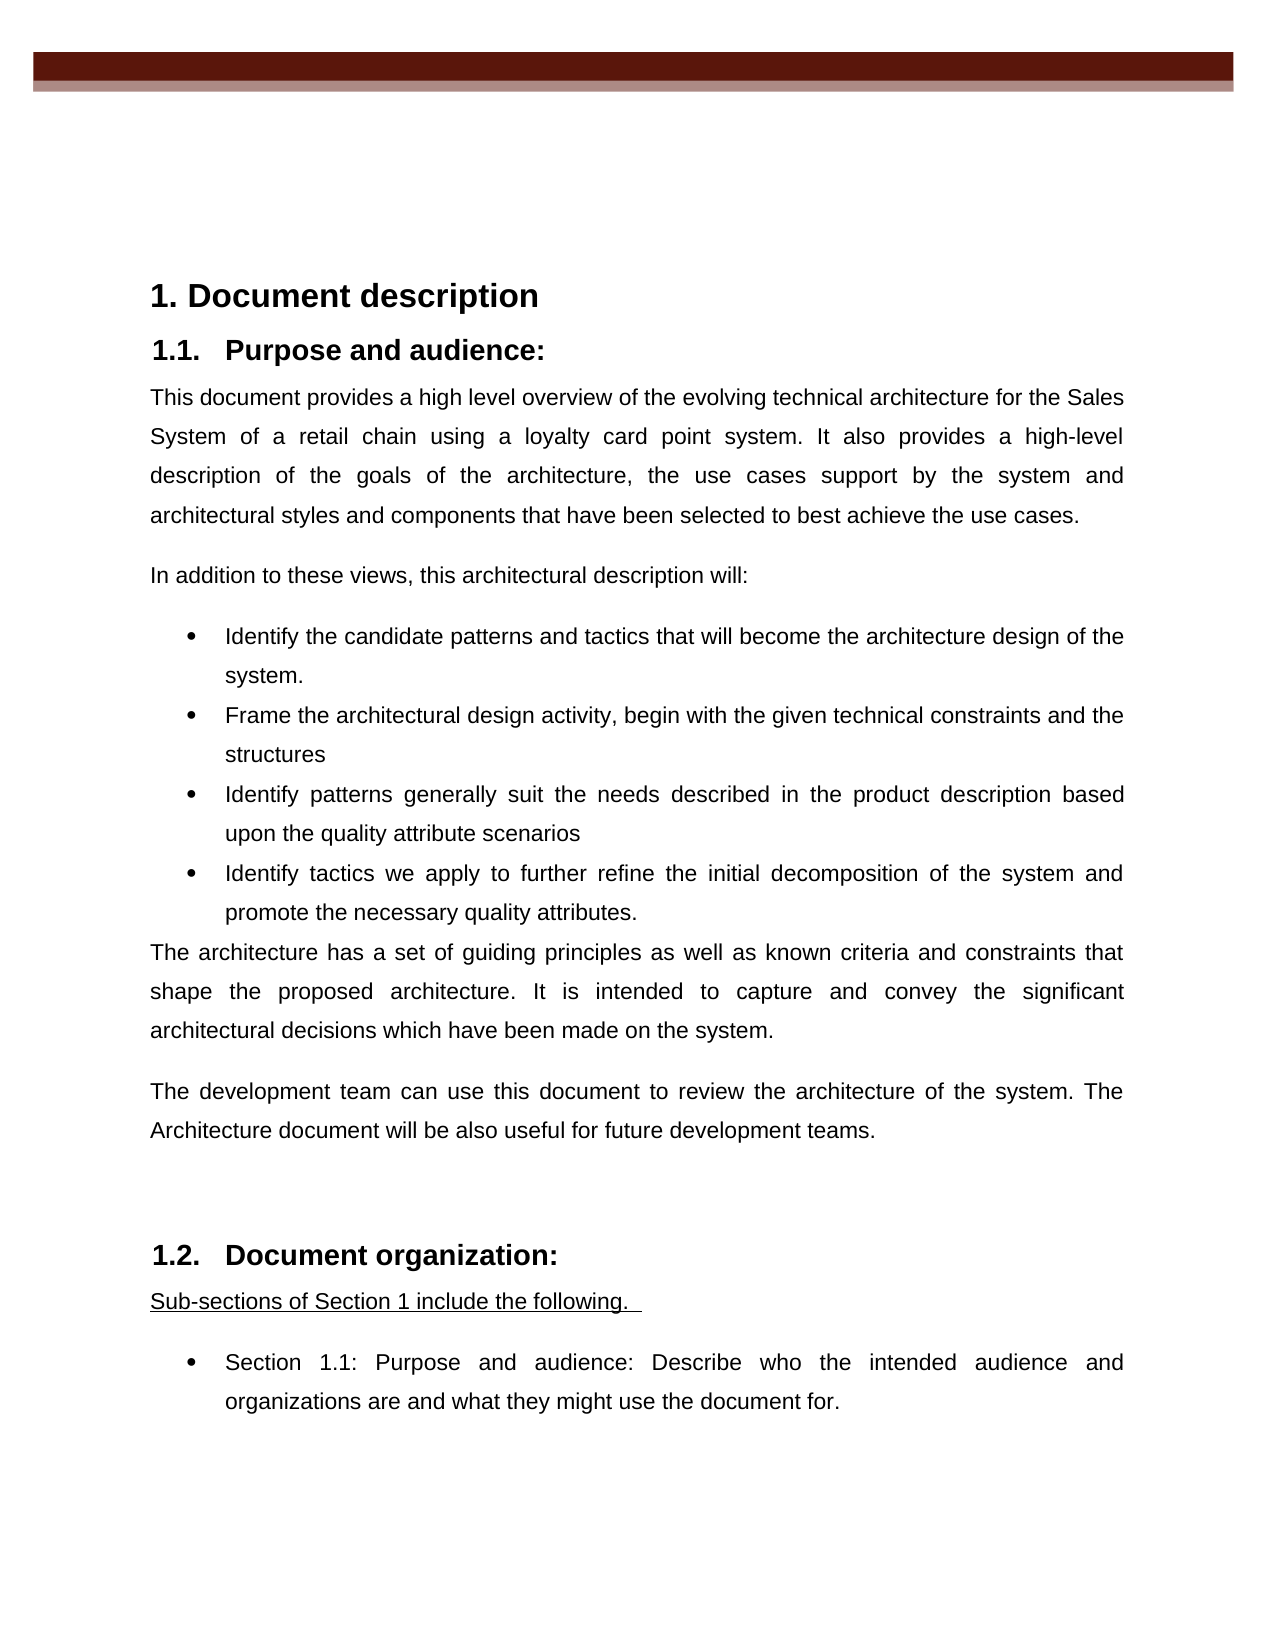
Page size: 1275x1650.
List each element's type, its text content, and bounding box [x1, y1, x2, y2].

list Identify patterns generally suit the needs described in the product description based upon the quality attribute scenarios [187, 781, 1125, 846]
list Identify tactics we apply to further refine the initial decomposition of the system and promote the necessary quality attributes. [187, 859, 1125, 925]
list Frame the architectural design activity, begin with the given technical constraints and the structures [187, 702, 1125, 767]
text This document provides a high level overview of the evolving technical architecture for the Sales System of a retail chain using a loyalty card point system. It also provides a high-level description of the goals of the architecture, the use cases support by the system and architectural styles and components that have been selected to best achieve the use cases. [150, 383, 1125, 528]
list Identify the candidate patterns and tactics that will become the architecture design of the system. [187, 623, 1125, 688]
text In addition to these views, this architectural description will: [150, 562, 1125, 589]
text Sub-sections of Section 1 include the following. [150, 1288, 1125, 1314]
list Purpose and audience: [152, 333, 1125, 367]
text The development team can use this document to review the architecture of the system. The Architecture document will be also useful for future development teams. [150, 1078, 1125, 1143]
text The architecture has a set of guiding principles as well as known criteria and constraints that shape the proposed architecture. It is intended to capture and convey the significant architectural decisions which have been made on the system. [150, 938, 1125, 1044]
list Document organization: [152, 1238, 1125, 1271]
list Section 1.1: Purpose and audience: Describe who the intended audience and organizations are and what they might use the document for. [187, 1348, 1125, 1414]
list Document description [150, 276, 1125, 314]
